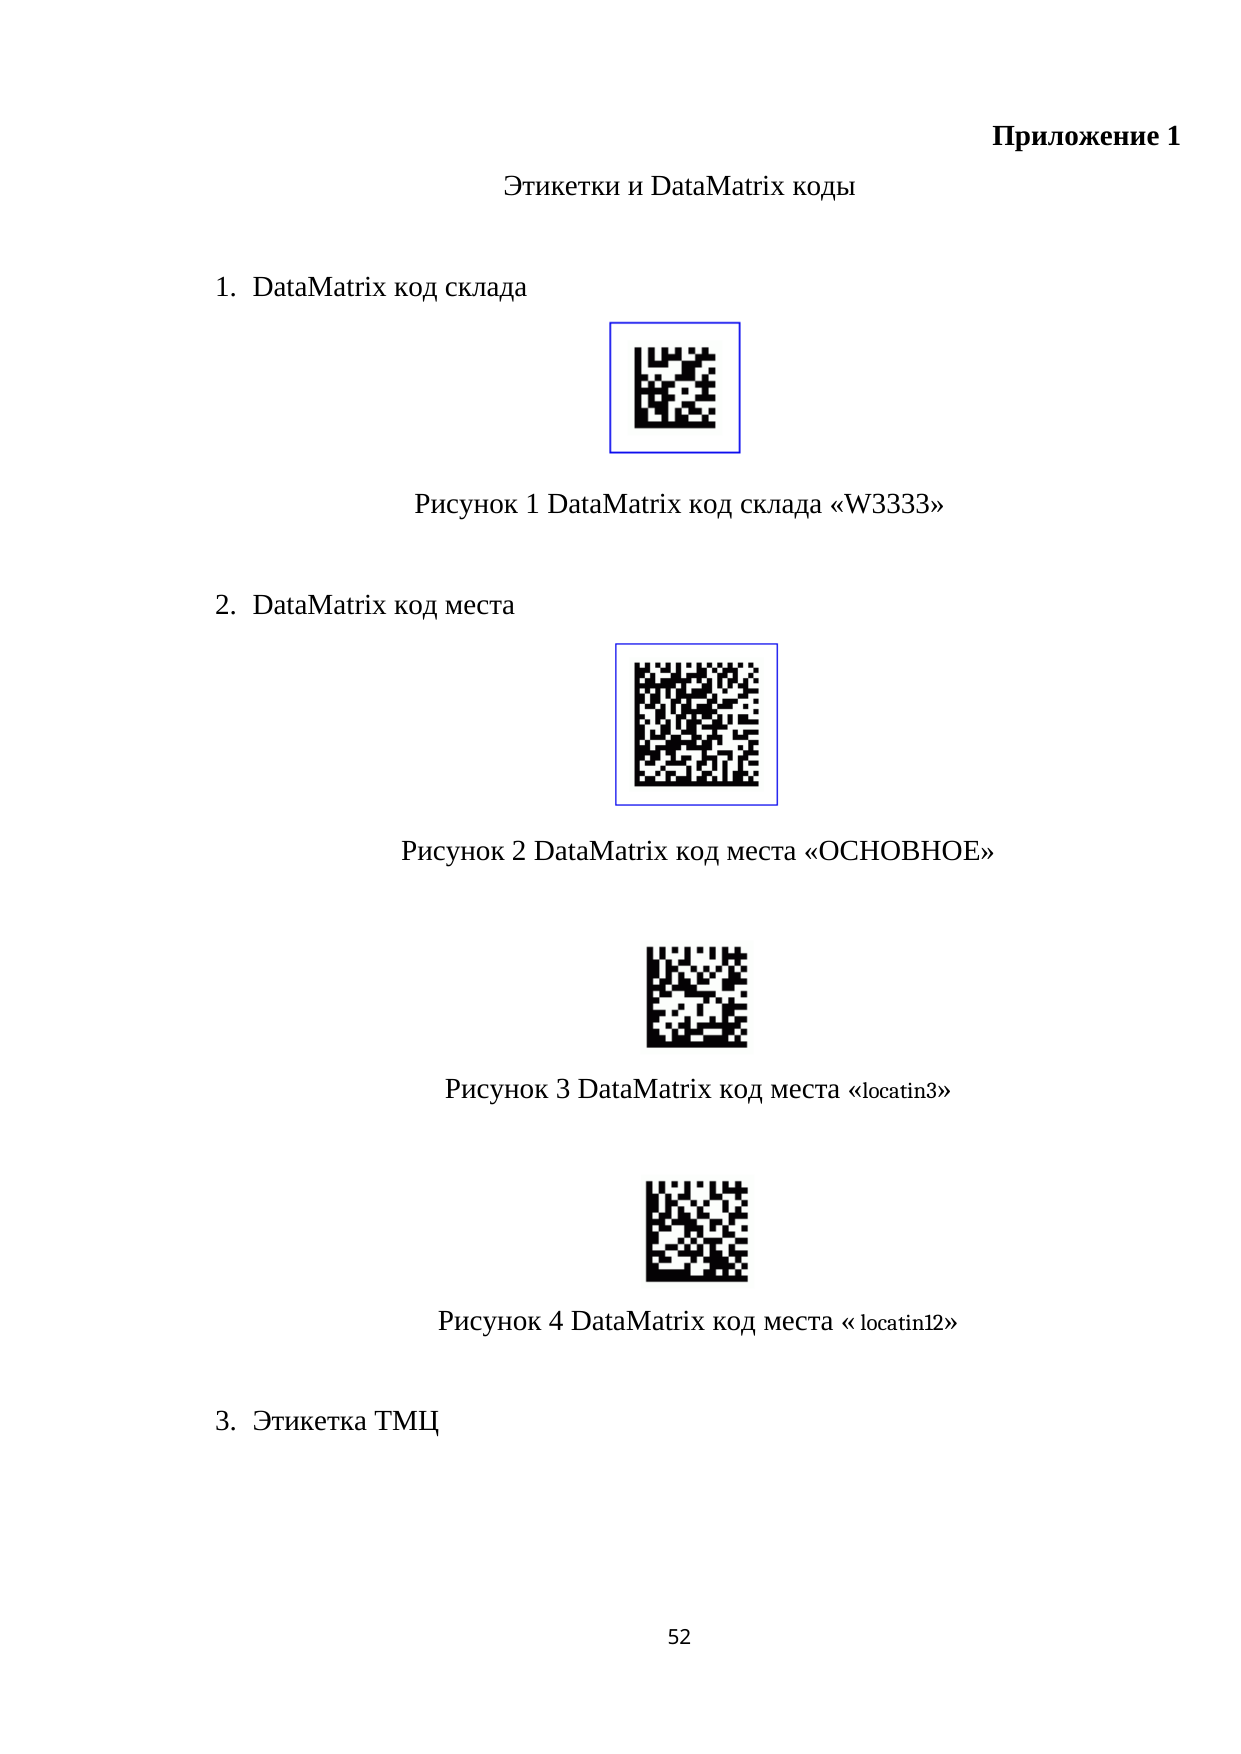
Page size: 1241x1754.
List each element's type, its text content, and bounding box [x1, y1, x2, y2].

list Этикетка ТМЦ [215, 1403, 1181, 1437]
picture [633, 933, 763, 1059]
list DataMatrix код места [215, 587, 1181, 621]
text Рисунок 1 DataMatrix код склада «W3333» [177, 487, 1181, 520]
text Приложение 1 [177, 118, 1181, 152]
picture [603, 319, 756, 474]
text Рисунок 3 DataMatrix код места «locatin3» [215, 1072, 1181, 1105]
text Рисунок 4 DataMatrix код места « locatin12» [215, 1303, 1181, 1336]
text Этикетки и DataMatrix коды [177, 168, 1181, 202]
text Рисунок 2 DataMatrix код места «ОСНОВНОЕ» [215, 833, 1181, 866]
picture [605, 637, 791, 820]
list DataMatrix код склада [215, 269, 1181, 303]
picture [641, 1172, 755, 1290]
